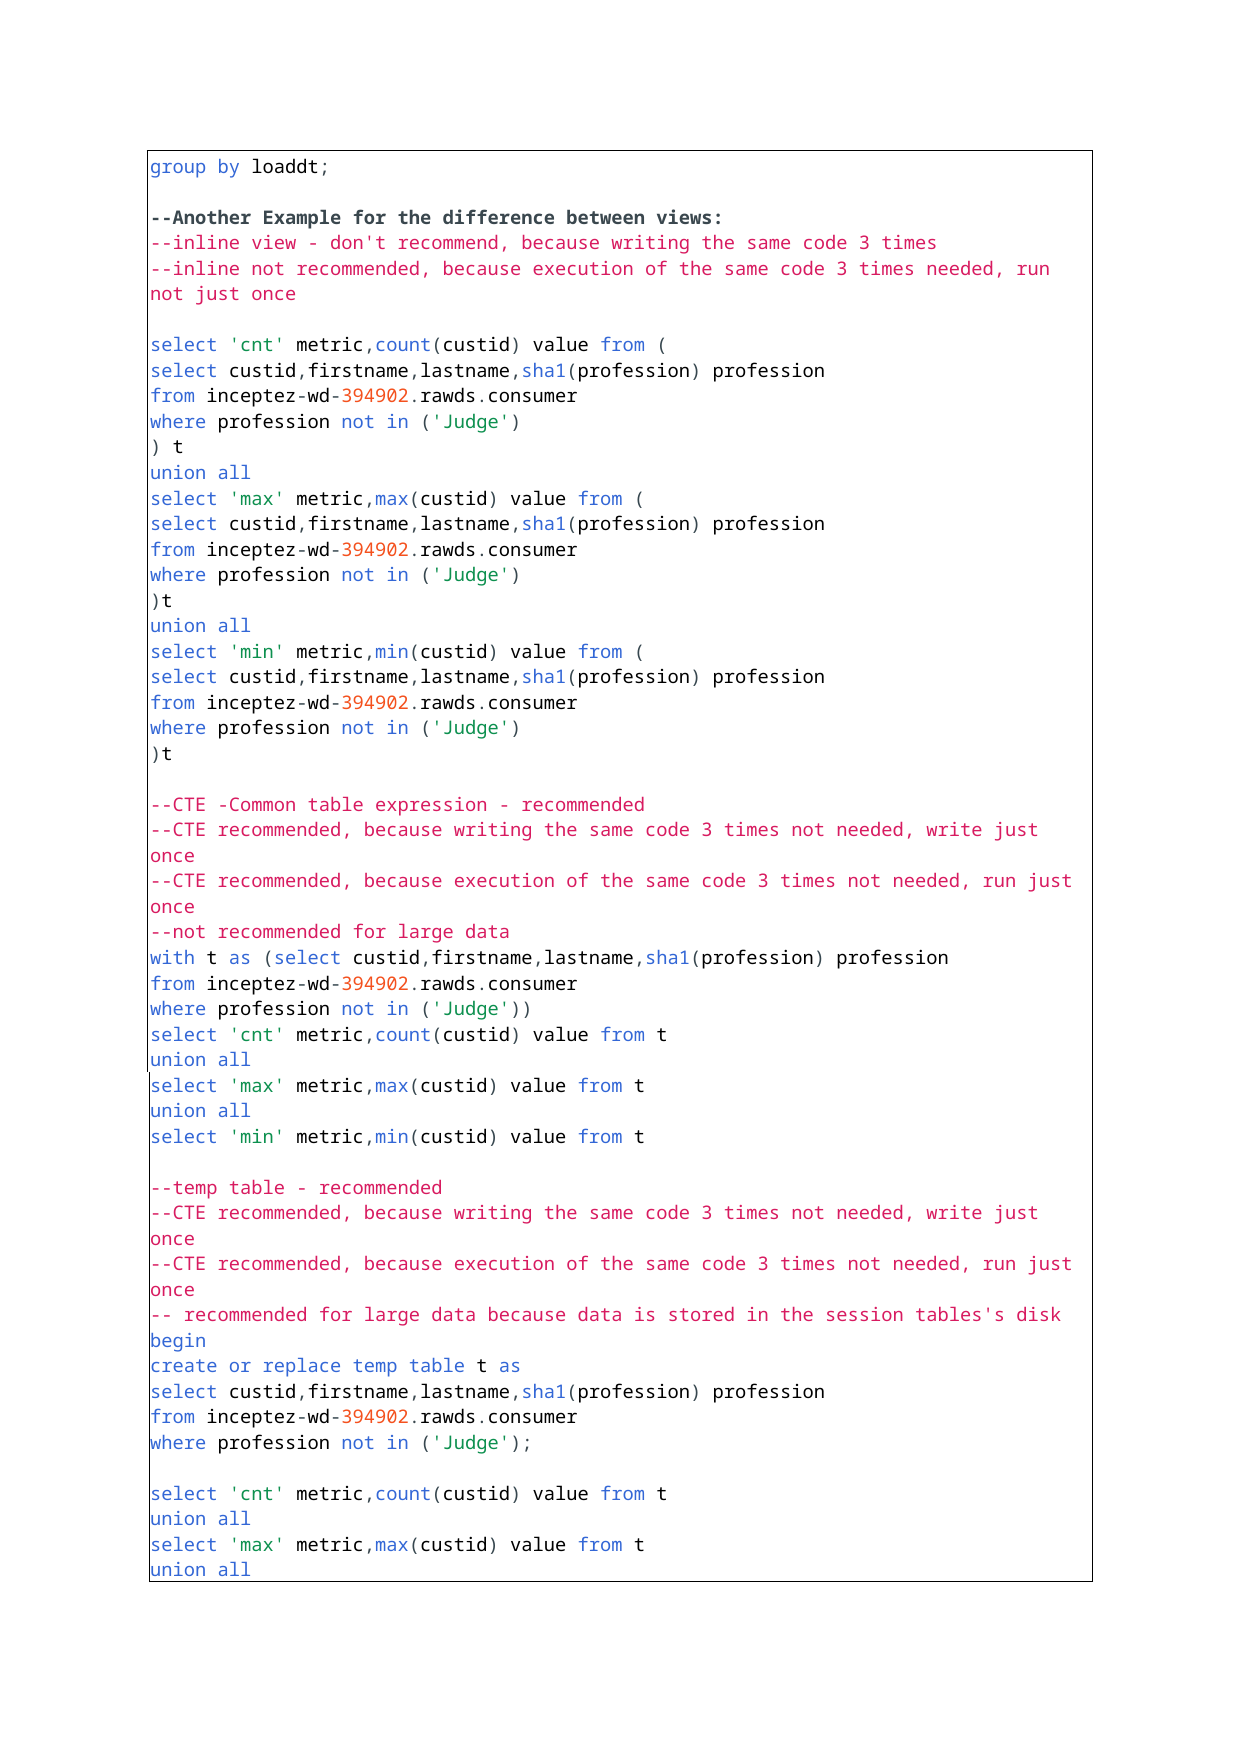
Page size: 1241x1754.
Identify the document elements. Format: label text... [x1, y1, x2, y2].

text select 'max' metric,max(custid) value from ( [150, 485, 1090, 510]
text --CTE recommended, because execution of the same code 3 times not needed, run just once [150, 868, 1090, 919]
text from inceptez-wd-394902.rawds.consumer [150, 689, 1090, 714]
text union all [150, 1046, 1090, 1072]
text select 'min' metric,min(custid) value from ( [150, 638, 1090, 663]
text select custid,firstname,lastname,sha1(profession) profession [150, 1378, 1090, 1404]
text select 'max' metric,max(custid) value from t [150, 1531, 1090, 1557]
text )t [150, 740, 1090, 766]
text --inline view - don't recommend, because writing the same code 3 times [150, 230, 1090, 255]
text union all [150, 1506, 1090, 1531]
text select 'max' metric,max(custid) value from t [150, 1072, 1090, 1097]
text select 'cnt' metric,count(custid) value from ( [150, 332, 1090, 357]
text --not recommended for large data [150, 919, 1090, 944]
text from inceptez-wd-394902.rawds.consumer [150, 1404, 1090, 1429]
text from inceptez-wd-394902.rawds.consumer [150, 383, 1090, 408]
text -- recommended for large data because data is stored in the session tables's disk [150, 1302, 1090, 1327]
text --CTE recommended, because execution of the same code 3 times not needed, run just once [150, 1251, 1090, 1302]
text select custid,firstname,lastname,sha1(profession) profession [150, 357, 1090, 383]
text create or replace temp table t as [150, 1353, 1090, 1378]
text union all [150, 459, 1090, 485]
text where profession not in ('Judge') [150, 561, 1090, 587]
text --temp table - recommended [150, 1174, 1090, 1199]
text where profession not in ('Judge')) [150, 995, 1090, 1021]
text from inceptez-wd-394902.rawds.consumer [150, 536, 1090, 561]
text with t as (select custid,firstname,lastname,sha1(profession) profession [150, 944, 1090, 970]
text where profession not in ('Judge') [150, 408, 1090, 434]
text from inceptez-wd-394902.rawds.consumer [150, 970, 1090, 995]
text --CTE -Common table expression - recommended [150, 791, 1090, 817]
text where profession not in ('Judge'); [150, 1429, 1090, 1455]
text select 'cnt' metric,count(custid) value from t [150, 1021, 1090, 1046]
text --inline not recommended, because execution of the same code 3 times needed, run not just once [150, 255, 1090, 306]
text select custid,firstname,lastname,sha1(profession) profession [150, 510, 1090, 536]
text --CTE recommended, because writing the same code 3 times not needed, write just once [150, 1199, 1090, 1251]
text --Another Example for the difference between views: [150, 204, 1090, 230]
text )t [150, 587, 1090, 612]
text where profession not in ('Judge') [150, 714, 1090, 740]
text begin [150, 1327, 1090, 1353]
text --CTE recommended, because writing the same code 3 times not needed, write just once [150, 817, 1090, 868]
text group by loaddt; [148, 151, 1092, 179]
text ) t [150, 434, 1090, 459]
text union all [150, 1097, 1090, 1123]
text union all [150, 612, 1090, 638]
text union all [150, 1557, 1090, 1581]
text select 'cnt' metric,count(custid) value from t [150, 1480, 1090, 1506]
text select 'min' metric,min(custid) value from t [150, 1123, 1090, 1148]
text select custid,firstname,lastname,sha1(profession) profession [150, 663, 1090, 689]
